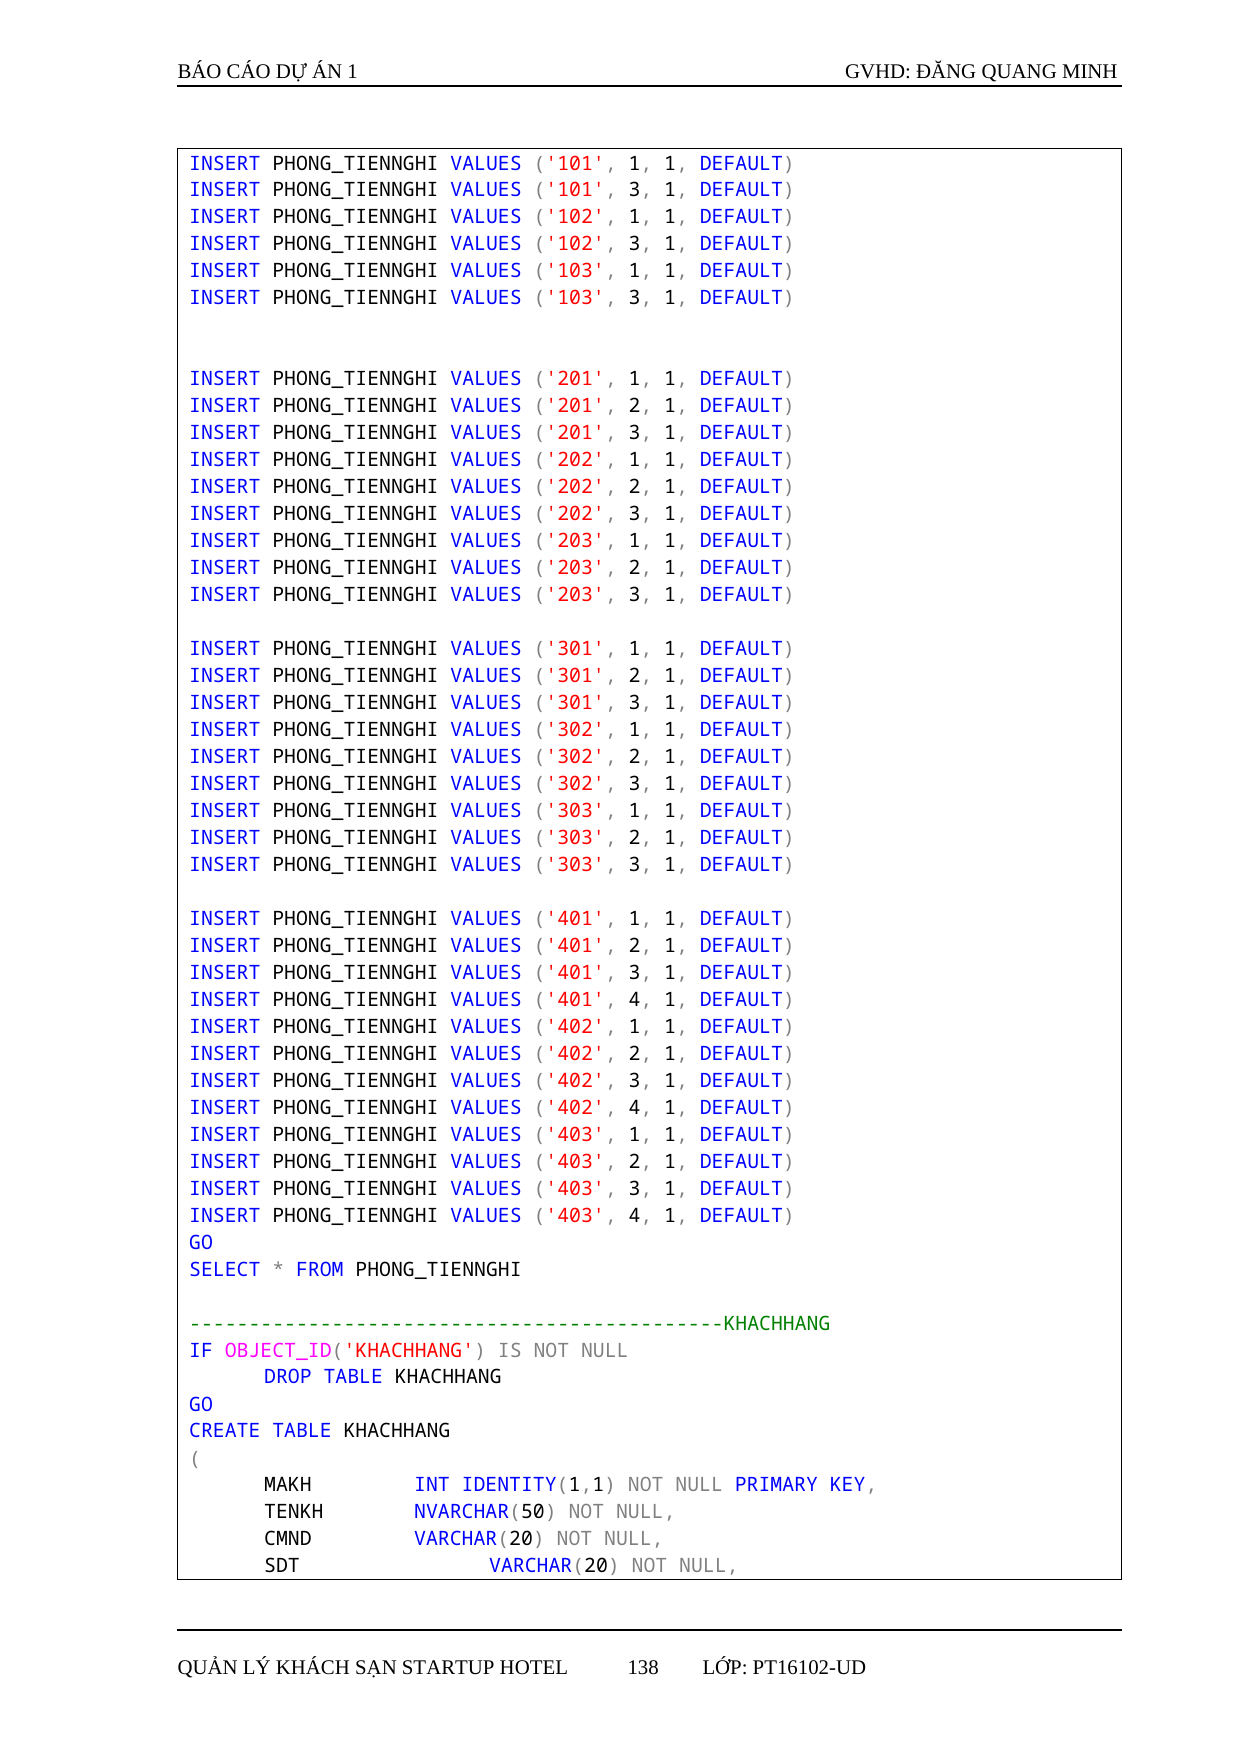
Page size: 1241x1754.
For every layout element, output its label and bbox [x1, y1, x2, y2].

table_header [178, 149, 1121, 1579]
